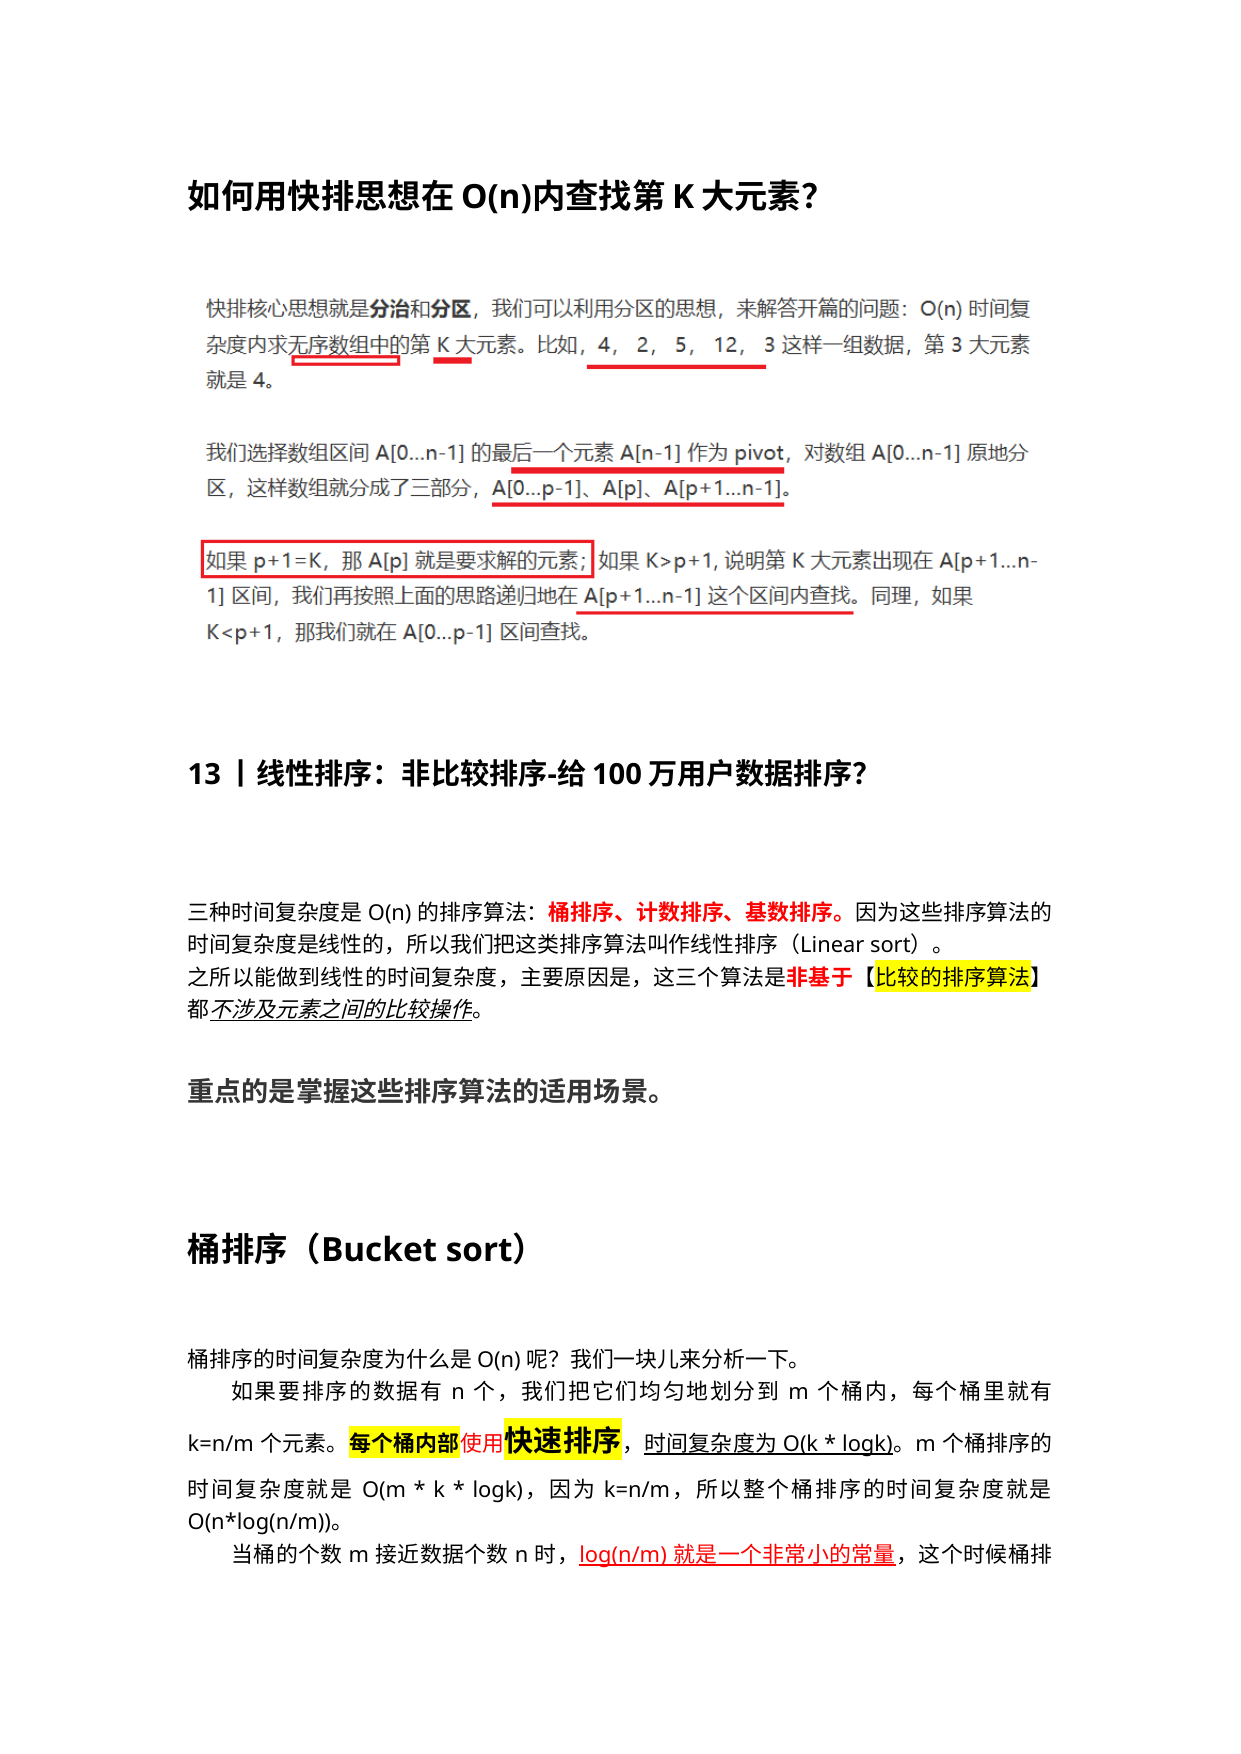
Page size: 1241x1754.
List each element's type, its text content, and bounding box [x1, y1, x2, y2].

text 如果要排序的数据有 n 个，我们把它们均匀地划分到 m 个桶内，每个桶里就有 k=n/m 个元素。每个桶内部使用快速排序，时间复杂度为 O(k * logk)。m 个桶排序的时间复杂度就是 O(m * k * logk)，因为 k=n/m，所以整个桶排序的时间复杂度就是 O(n*log(n/m))。 [187, 1374, 1053, 1536]
text 重点的是掌握这些排序算法的适用场景。 [187, 1057, 1053, 1122]
subtitle 桶排序（Bucket sort） [187, 1214, 1053, 1279]
text 之所以能做到线性的时间复杂度，主要原因是，这三个算法是非基于【比较的排序算法】，都不涉及元素之间的比较操作。 [187, 959, 1053, 1024]
picture [187, 289, 1053, 653]
text 桶排序的时间复杂度为什么是 O(n) 呢？我们一块儿来分析一下。 [187, 1341, 1053, 1374]
text 三种时间复杂度是 O(n) 的排序算法：桶排序、计数排序、基数排序。因为这些排序算法的时间复杂度是线性的，所以我们把这类排序算法叫作线性排序（Linear sort）。 [187, 894, 1053, 959]
subtitle 13丨线性排序：非比较排序-给100万用户数据排序？ [187, 739, 1053, 804]
subtitle 如何用快排思想在O(n)内查找第K大元素？ [187, 162, 1053, 227]
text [187, 1536, 1053, 1569]
